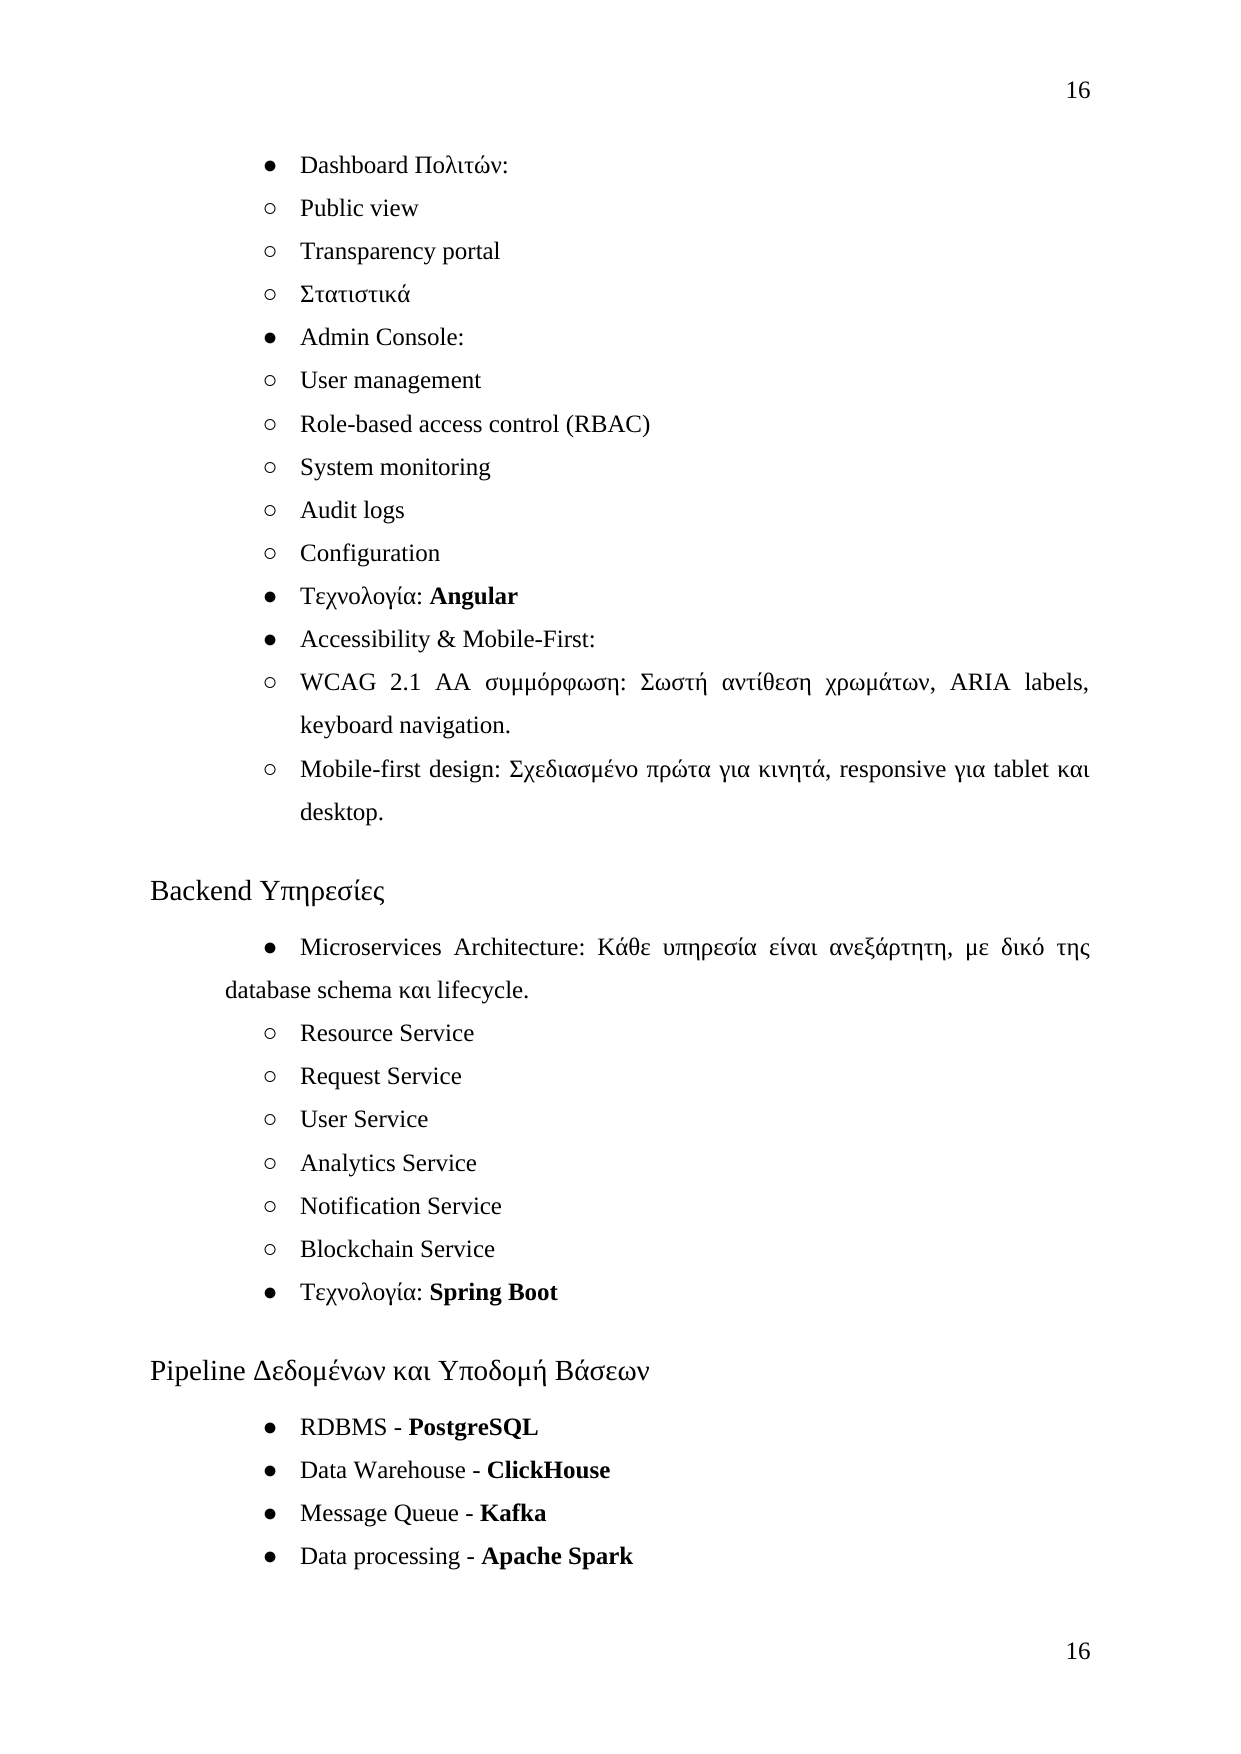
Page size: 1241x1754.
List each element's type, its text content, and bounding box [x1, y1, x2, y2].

list Data processing - Apache Spark [225, 1541, 1090, 1570]
list Τεχνολογία: Angular [225, 581, 1090, 610]
list Dashboard Πολιτών: [225, 150, 1090, 179]
list Data Warehouse - ClickHouse [225, 1455, 1090, 1484]
list Accessibility & Mobile-First: [225, 624, 1090, 653]
subtitle Backend Υπηρεσίες [150, 873, 1090, 907]
list WCAG 2.1 AA συμμόρφωση: Σωστή αντίθεση χρωμάτων, ARIA labels, keyboard navigation. [262, 667, 1090, 739]
list Audit logs [262, 495, 1090, 524]
list Στατιστικά [262, 279, 1090, 308]
list Role-based access control (RBAC) [262, 409, 1090, 437]
list Admin Console: [225, 322, 1090, 351]
list RDBMS - PostgreSQL [225, 1412, 1090, 1441]
list User Service [262, 1104, 1090, 1133]
list Transparency portal [262, 236, 1090, 265]
subtitle Pipeline Δεδομένων και Υποδομή Βάσεων [150, 1353, 1090, 1387]
list Resource Service [262, 1018, 1090, 1047]
list Mobile-first design: Σχεδιασμένο πρώτα για κινητά, responsive για tablet και desktop. [262, 754, 1090, 826]
list Blockchain Service [262, 1234, 1090, 1263]
list Public view [262, 193, 1090, 222]
list System monitoring [262, 452, 1090, 481]
list Configuration [262, 538, 1090, 567]
list Τεχνολογία: Spring Boot [225, 1277, 1090, 1306]
list Message Queue - Kafka [225, 1498, 1090, 1527]
list Request Service [262, 1061, 1090, 1090]
list User management [262, 366, 1090, 394]
list Microservices Architecture: Κάθε υπηρεσία είναι ανεξάρτητη, με δικό της database schema και lifecycle. [225, 932, 1090, 1004]
list Analytics Service [262, 1148, 1090, 1176]
list Notification Service [262, 1191, 1090, 1219]
